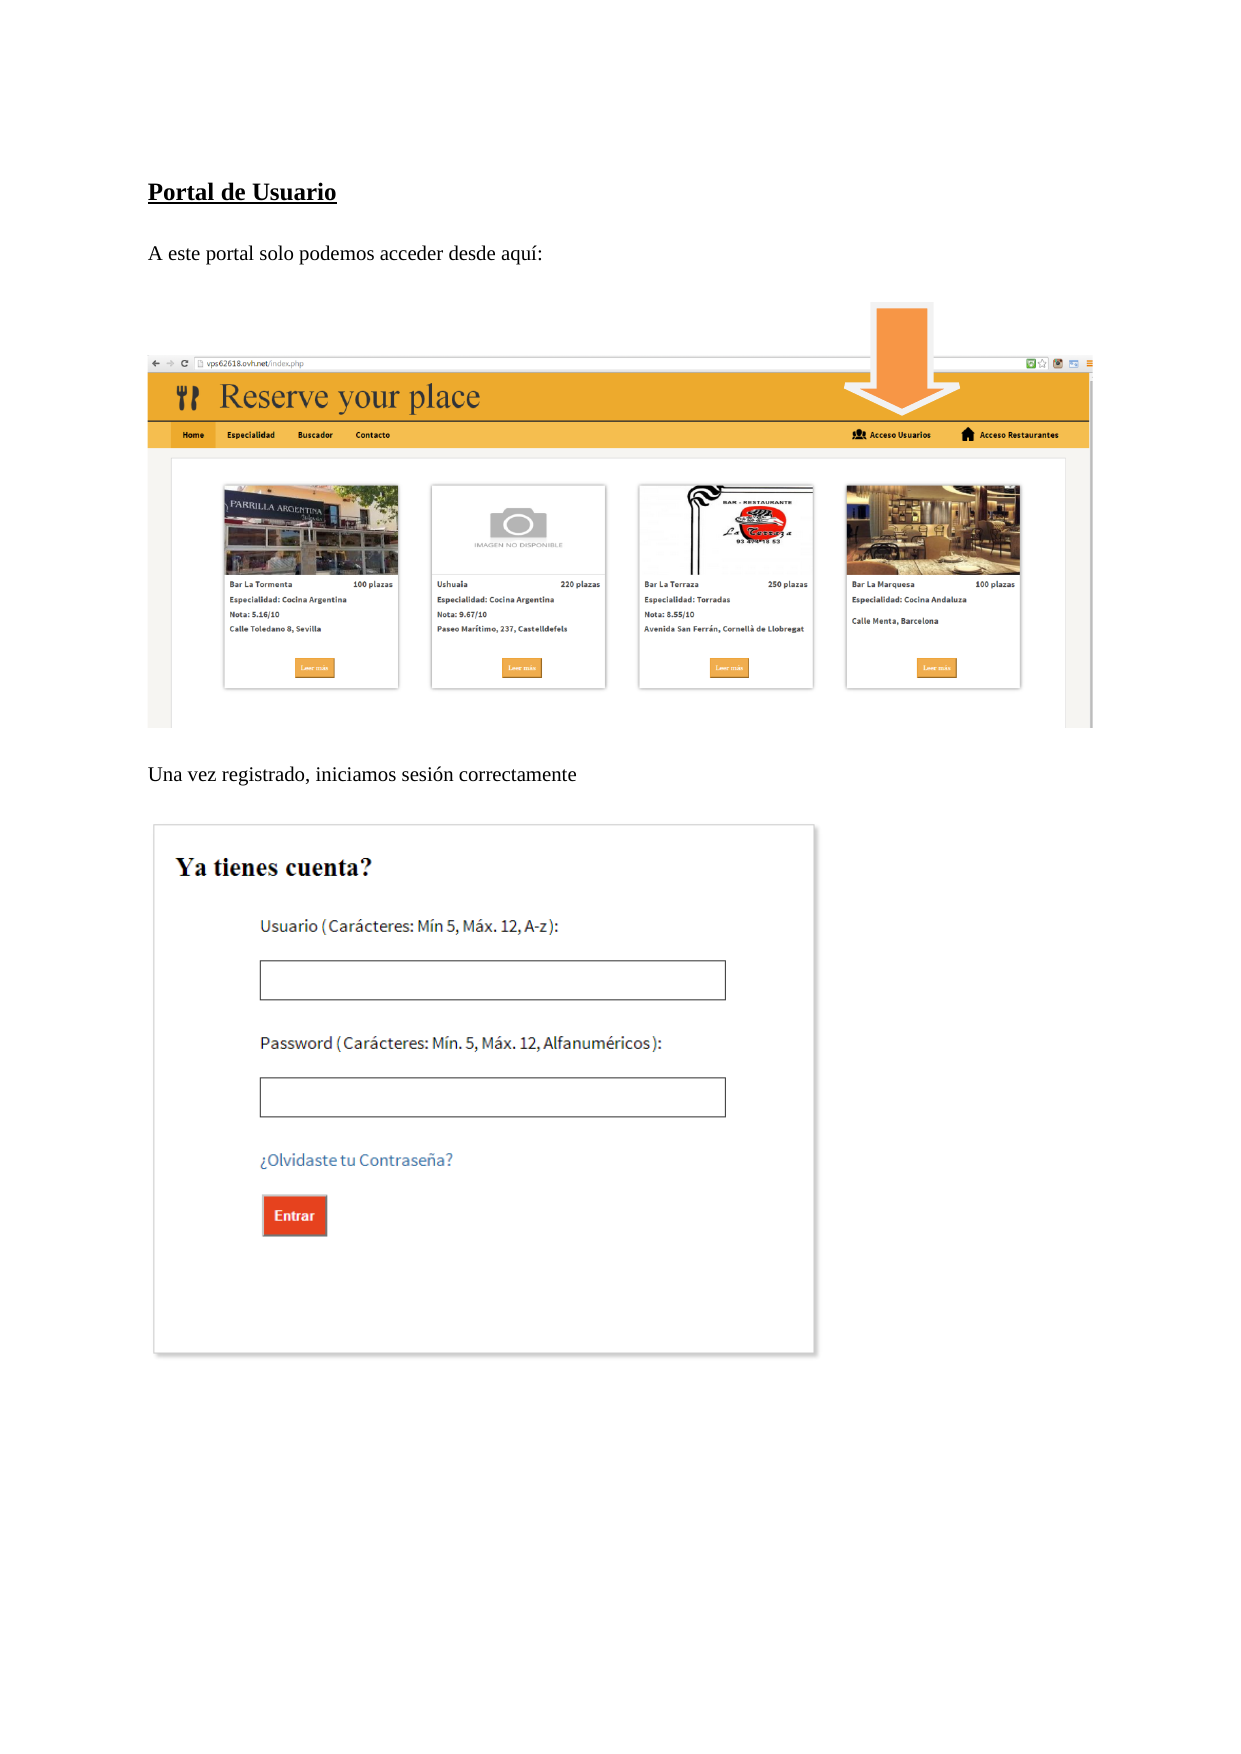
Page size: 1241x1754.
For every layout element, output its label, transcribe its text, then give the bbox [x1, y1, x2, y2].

text Una vez registrado, iniciamos sesión correctamente [148, 762, 1092, 786]
text A este portal solo podemos acceder desde aquí: [148, 241, 1092, 265]
text Portal de Usuario [148, 177, 1092, 206]
picture [147, 355, 1093, 728]
picture [147, 819, 823, 1361]
